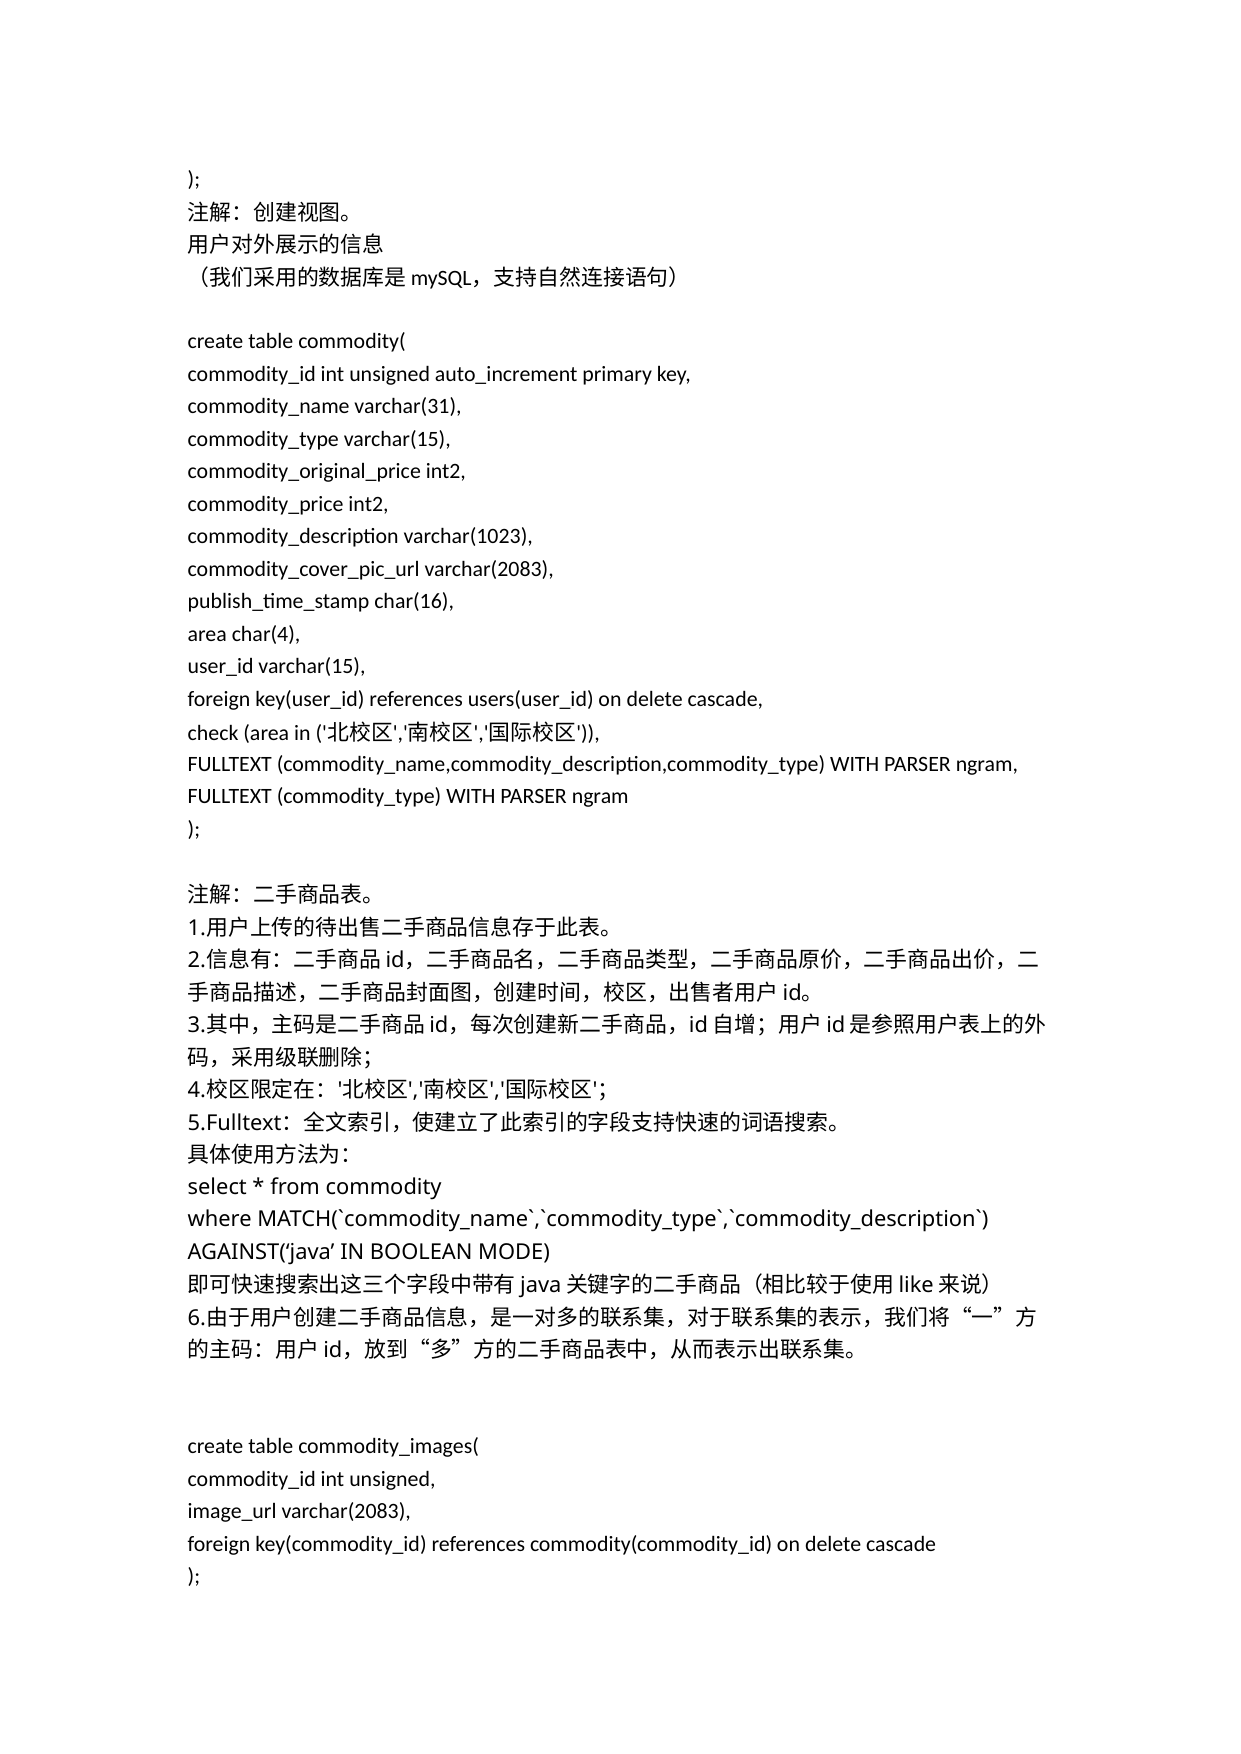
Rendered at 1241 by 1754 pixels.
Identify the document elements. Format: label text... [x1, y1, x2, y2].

text （我们采用的数据库是mySQL，支持自然连接语句） [187, 259, 1053, 292]
text foreign key(commodity_id) references commodity(commodity_id) on delete cascade [187, 1527, 1053, 1559]
text FULLTEXT (commodity_name,commodity_description,commodity_type) WITH PARSER ngram, [187, 747, 1053, 779]
text 注解：创建视图。 [187, 194, 1053, 227]
text foreign key(user_id) references users(user_id) on delete cascade, [187, 682, 1053, 714]
text ); [187, 812, 1053, 844]
text commodity_id int unsigned, [187, 1462, 1053, 1494]
text 即可快速搜索出这三个字段中带有java关键字的二手商品（相比较于使用like来说） [187, 1267, 1053, 1299]
text select * from commodity [187, 1169, 1053, 1202]
text ); [187, 162, 1053, 194]
text commodity_price int2, [187, 487, 1053, 519]
text commodity_description varchar(1023), [187, 519, 1053, 552]
text ); [187, 1559, 1053, 1592]
text user_id varchar(15), [187, 649, 1053, 682]
text area char(4), [187, 617, 1053, 649]
text where MATCH(`commodity_name`,`commodity_type`,`commodity_description`) AGAINST(‘java’ IN BOOLEAN MODE) [187, 1202, 1053, 1267]
text commodity_original_price int2, [187, 454, 1053, 487]
text 用户对外展示的信息 [187, 227, 1053, 259]
text 具体使用方法为： [187, 1137, 1053, 1169]
text 6.由于用户创建二手商品信息，是一对多的联系集，对于联系集的表示，我们将“一”方的主码：用户id，放到“多”方的二手商品表中，从而表示出联系集。 [187, 1299, 1053, 1364]
text 3.其中，主码是二手商品id，每次创建新二手商品，id自增；用户id是参照用户表上的外码，采用级联删除； [187, 1007, 1053, 1072]
text commodity_type varchar(15), [187, 422, 1053, 454]
text commodity_cover_pic_url varchar(2083), [187, 552, 1053, 584]
text 2.信息有：二手商品id，二手商品名，二手商品类型，二手商品原价，二手商品出价，二手商品描述，二手商品封面图，创建时间，校区，出售者用户id。 [187, 942, 1053, 1007]
text commodity_id int unsigned auto_increment primary key, [187, 357, 1053, 389]
text commodity_name varchar(31), [187, 389, 1053, 422]
text create table commodity_images( [187, 1429, 1053, 1462]
text FULLTEXT (commodity_type) WITH PARSER ngram [187, 779, 1053, 812]
text 注解：二手商品表。 [187, 877, 1053, 909]
text create table commodity( [187, 324, 1053, 357]
text publish_time_stamp char(16), [187, 584, 1053, 617]
text 4.校区限定在：'北校区','南校区','国际校区'； [187, 1072, 1053, 1104]
text image_url varchar(2083), [187, 1494, 1053, 1527]
text check (area in ('北校区','南校区','国际校区')), [187, 714, 1053, 747]
text 1.用户上传的待出售二手商品信息存于此表。 [187, 909, 1053, 942]
text 5.Fulltext：全文索引，使建立了此索引的字段支持快速的词语搜索。 [187, 1104, 1053, 1137]
